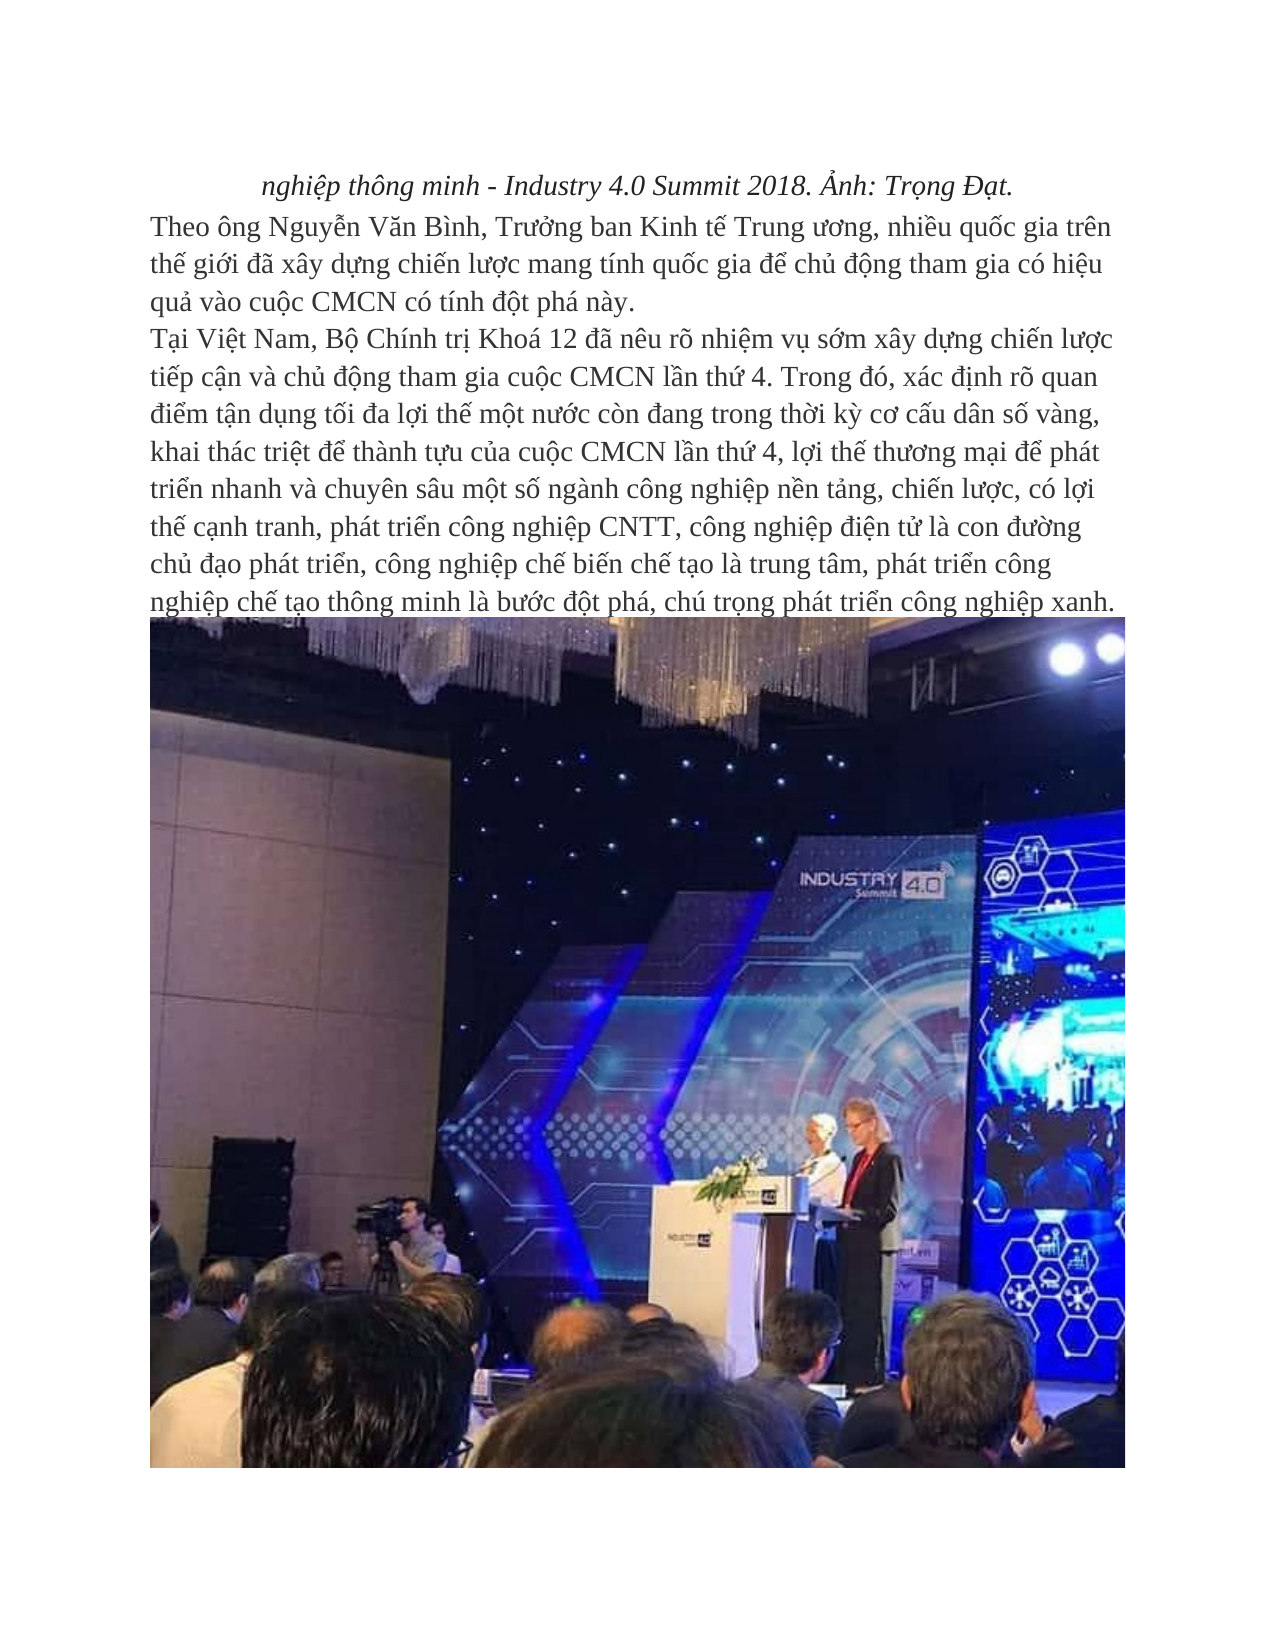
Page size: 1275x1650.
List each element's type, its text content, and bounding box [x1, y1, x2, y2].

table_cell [150, 150, 1125, 205]
picture [150, 617, 1125, 1468]
text Theo ông Nguyễn Văn Bình, Trưởng ban Kinh tế Trung ương, nhiều quốc gia trên thế giới đã xây dựng chiến lược mang tính quốc gia để chủ động tham gia có hiệu quả vào cuộc CMCN có tính đột phá này. [150, 205, 1125, 317]
text Tại Việt Nam, Bộ Chính trị Khoá 12 đã nêu rõ nhiệm vụ sớm xây dựng chiến lược tiếp cận và chủ động tham gia cuộc CMCN lần thứ 4. Trong đó, xác định rõ quan điểm tận dụng tối đa lợi thế một nước còn đang trong thời kỳ cơ cấu dân số vàng, khai thác triệt để thành tựu của cuộc CMCN lần thứ 4, lợi thế thương mại để phát triển nhanh và chuyên sâu một số ngành công nghiệp nền tảng, chiến lược, có lợi thế cạnh tranh, phát triển công nghiệp CNTT, công nghiệp điện tử là con đường chủ đạo phát triển, công nghiệp chế biến chế tạo là trung tâm, phát triển công nghiệp chế tạo thông minh là bước đột phá, chú trọng phát triển công nghiệp xanh. [150, 317, 1125, 617]
